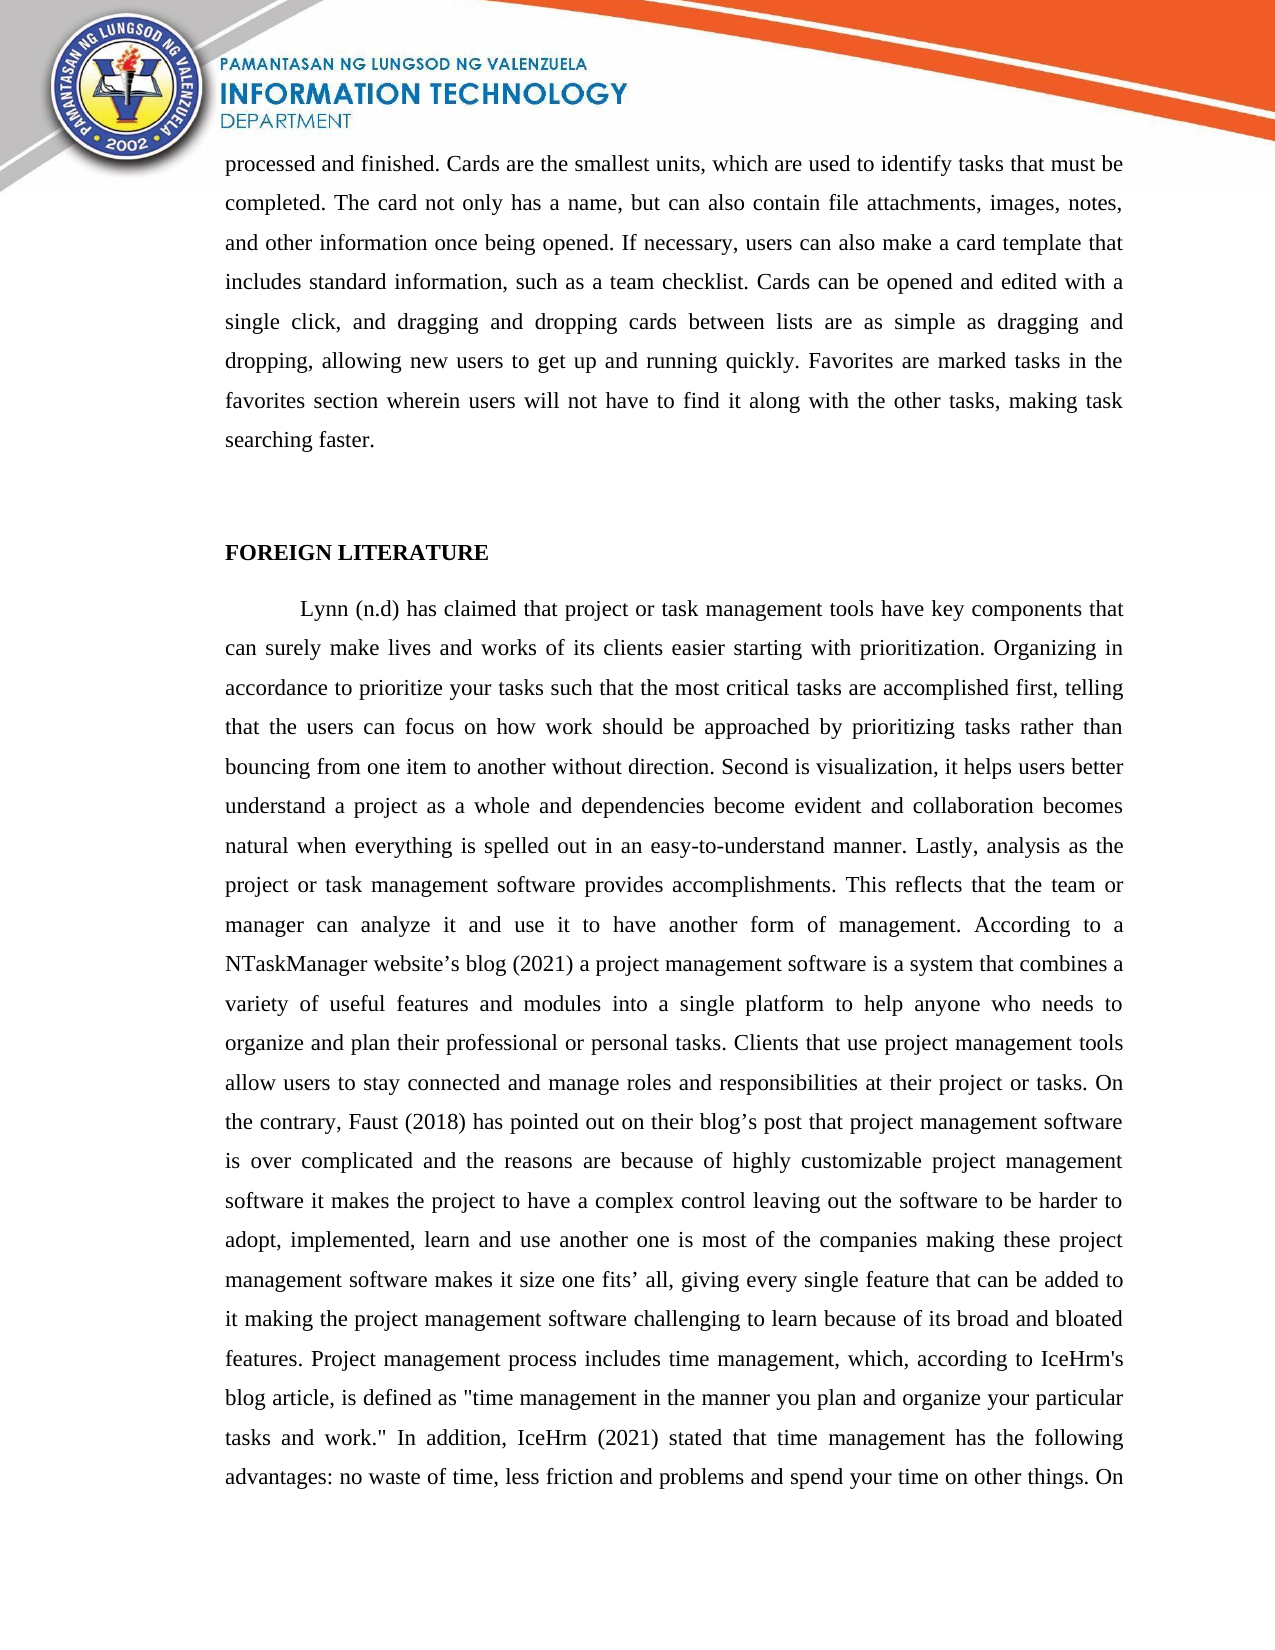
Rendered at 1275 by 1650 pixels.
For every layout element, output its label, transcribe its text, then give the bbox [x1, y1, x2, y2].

picture [0, 0, 1275, 195]
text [225, 595, 1125, 1490]
text FOREIGN LITERATURE [225, 539, 1125, 565]
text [225, 150, 1125, 453]
